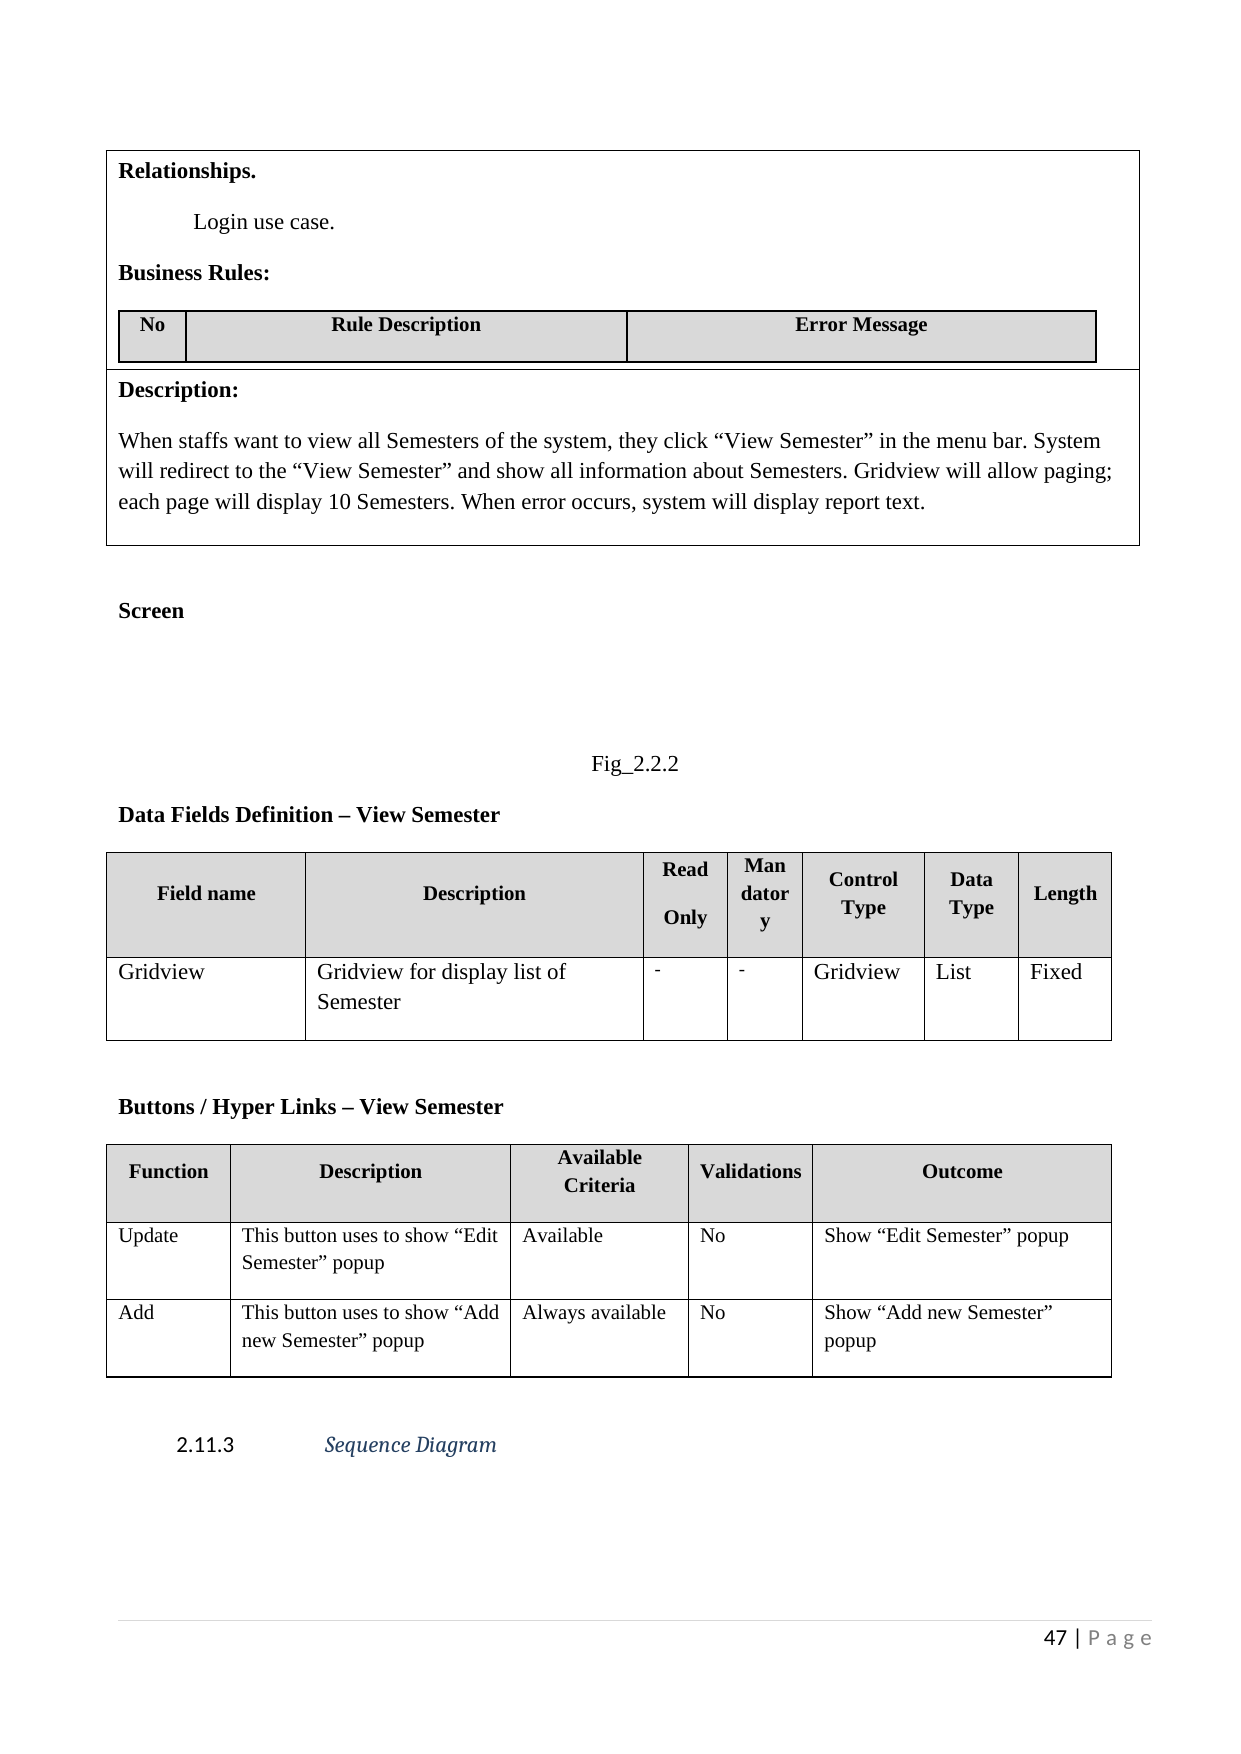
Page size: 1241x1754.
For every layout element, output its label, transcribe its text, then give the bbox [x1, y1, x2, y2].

table_cell Update [107, 1223, 230, 1299]
text Fig_2.2.2 [118, 750, 1152, 776]
table_header Description [231, 1145, 510, 1222]
table_header Outcome [813, 1145, 1111, 1222]
table_header Length [1019, 853, 1111, 957]
table_cell This button uses to show “Edit Semester” popup [231, 1223, 510, 1299]
table_header Function [107, 1145, 230, 1222]
subtitle Sequence Diagram [118, 1431, 1152, 1458]
table_cell - [728, 958, 802, 1039]
table_header Mandatory [728, 853, 802, 957]
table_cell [107, 151, 1139, 369]
table_header Read Only [644, 853, 727, 957]
table_cell No [689, 1300, 812, 1376]
table_cell List [925, 958, 1018, 1039]
table_header Field name [107, 853, 305, 957]
table_header Control Type [803, 853, 924, 957]
table_header Validations [689, 1145, 812, 1222]
table_cell Gridview [107, 958, 305, 1039]
table_cell Gridview [803, 958, 924, 1039]
table_cell Add [107, 1300, 230, 1376]
table_cell Available [511, 1223, 688, 1299]
table_cell - [644, 958, 727, 1039]
text Buttons / Hyper Links – View Semester [118, 1093, 1152, 1119]
table_cell No [689, 1223, 812, 1299]
table_cell Fixed [1019, 958, 1111, 1039]
table_header Data Type [925, 853, 1018, 957]
table_cell Always available [511, 1300, 688, 1376]
table_header Description [306, 853, 643, 957]
table_cell Show “Edit Semester” popup [813, 1223, 1111, 1299]
text Data Fields Definition – View Semester [118, 801, 1152, 827]
table_cell Gridview for display list of Semester [306, 958, 643, 1039]
table_header Available Criteria [511, 1145, 688, 1222]
text Screen [118, 597, 1152, 623]
table_cell This button uses to show “Add new Semester” popup [231, 1300, 510, 1376]
table_cell Show “Add new Semester” popup [813, 1300, 1111, 1376]
table_cell Description: When staffs want to view all Semesters of the system, they click “View Semester” in the menu bar. System will redirect to the “View Semester” and show all information about Semesters. Gridview will allow paging; each page will display 10 Semesters. When error occurs, system will display report text. [107, 370, 1139, 545]
